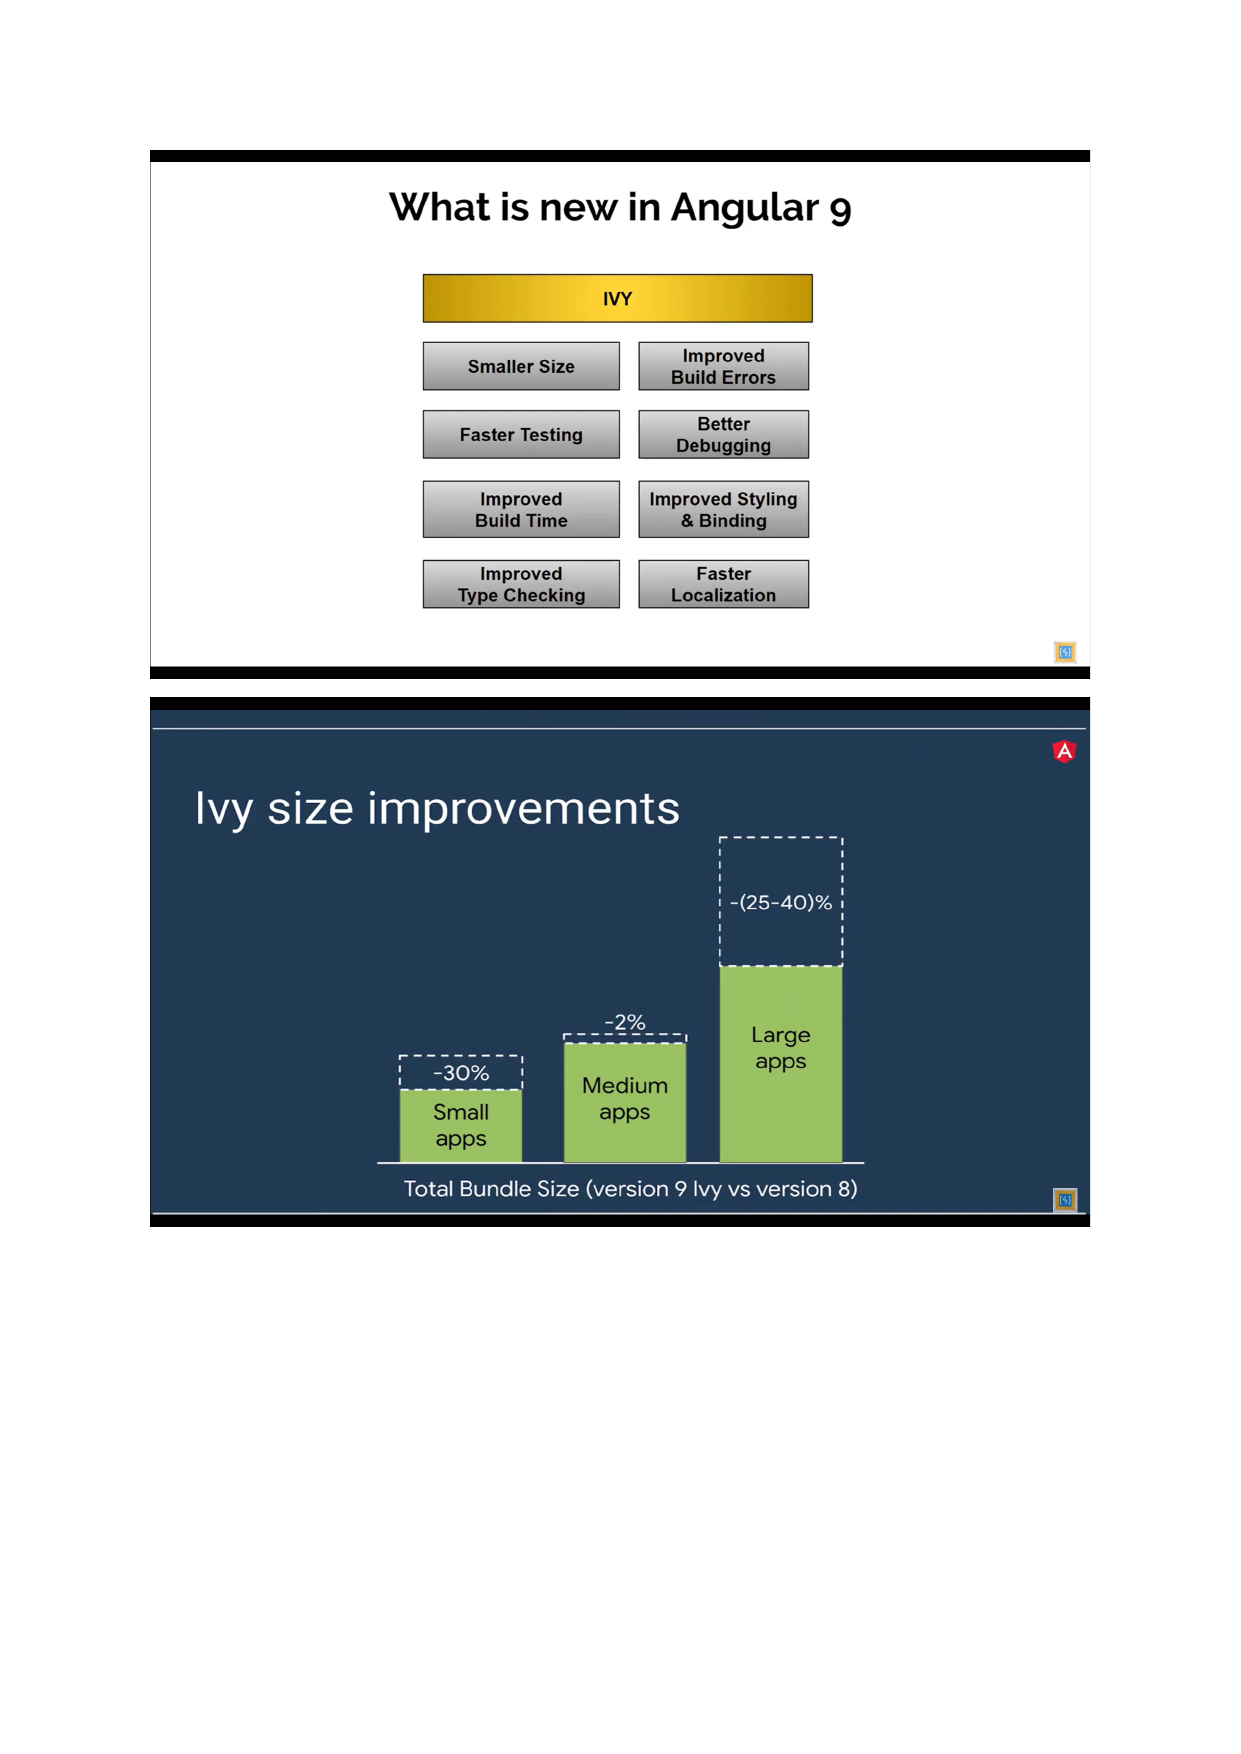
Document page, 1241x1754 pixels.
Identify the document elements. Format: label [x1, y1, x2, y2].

picture [150, 697, 1091, 1227]
picture [150, 150, 1091, 679]
